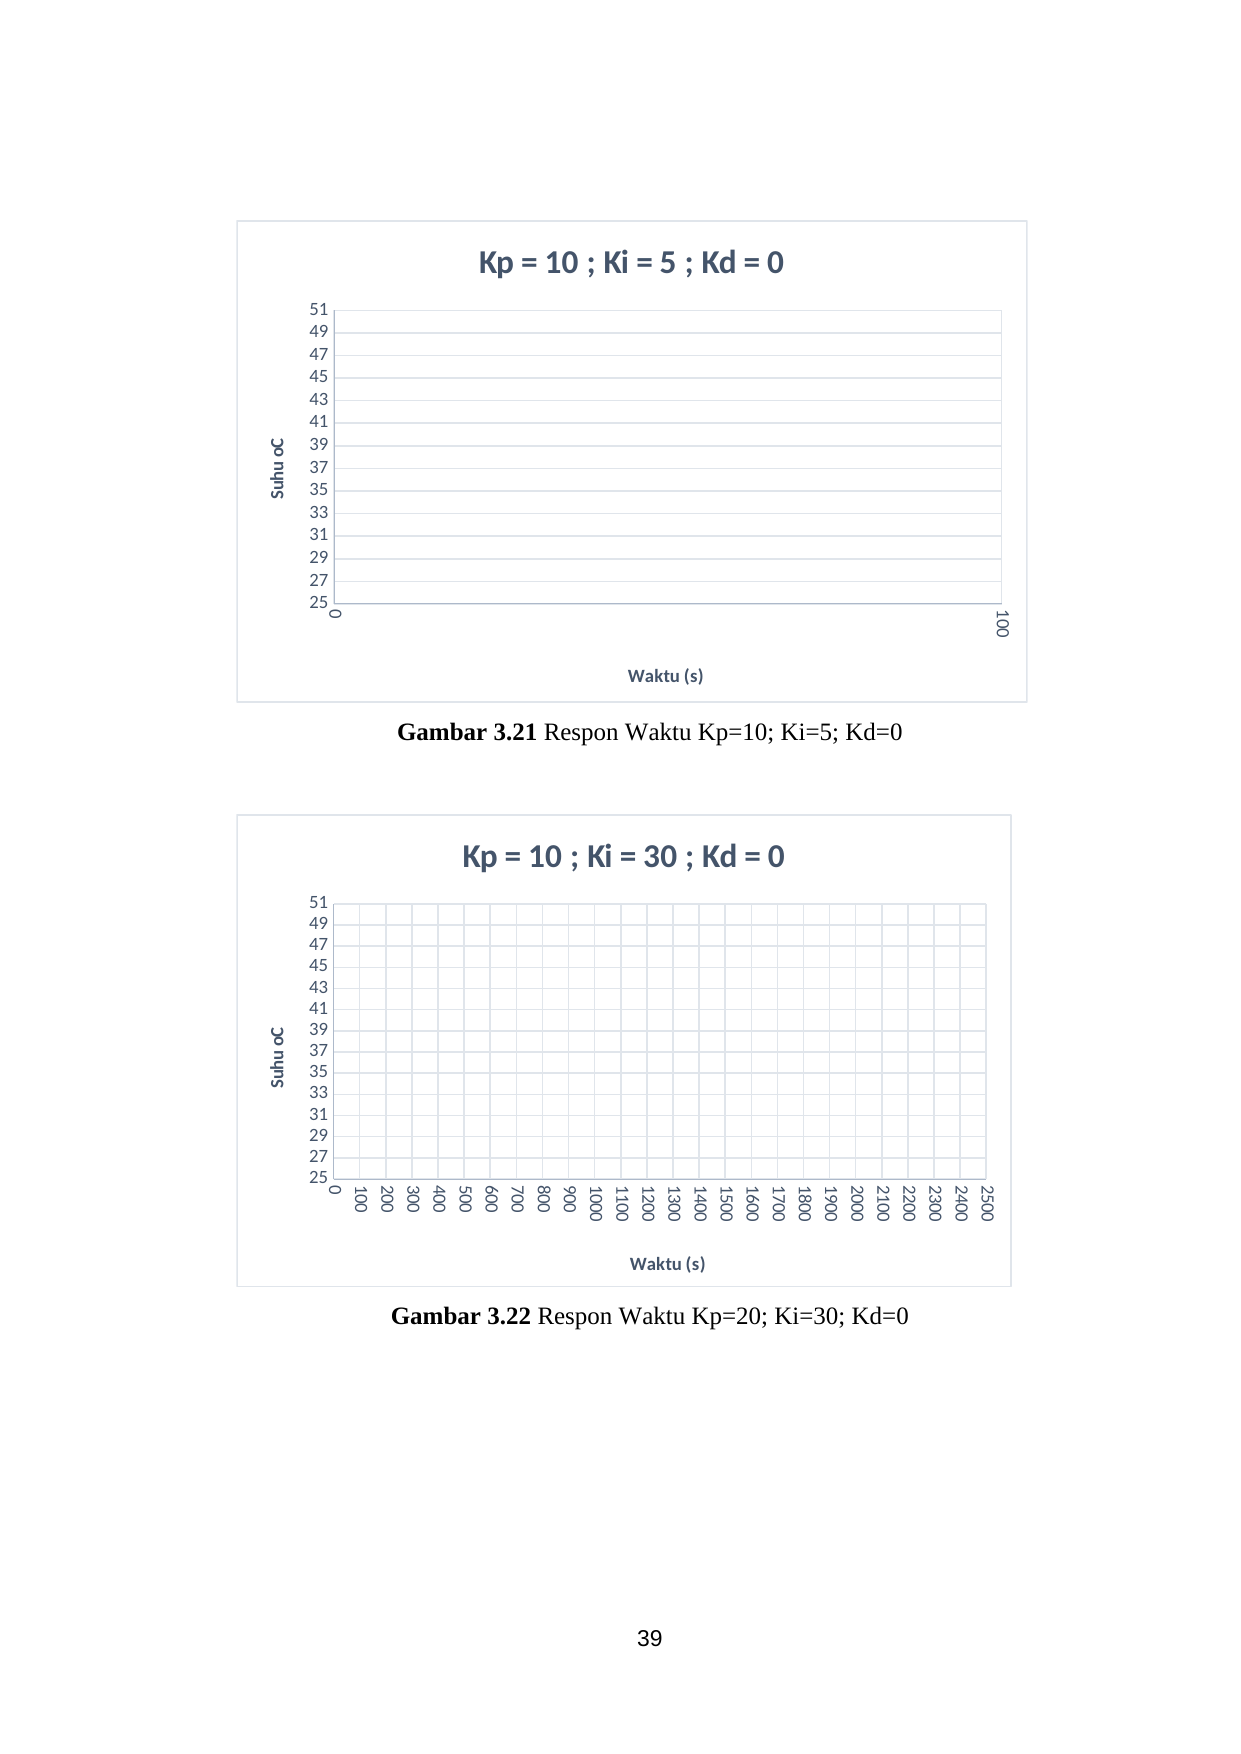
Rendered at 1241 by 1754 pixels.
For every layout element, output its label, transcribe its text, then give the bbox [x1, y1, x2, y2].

text Gambar 3.21 Respon Waktu Kp=10; Ki=5; Kd=0 [236, 717, 1063, 746]
text Gambar 3.22 Respon Waktu Kp=20; Ki=30; Kd=0 [236, 1301, 1063, 1330]
